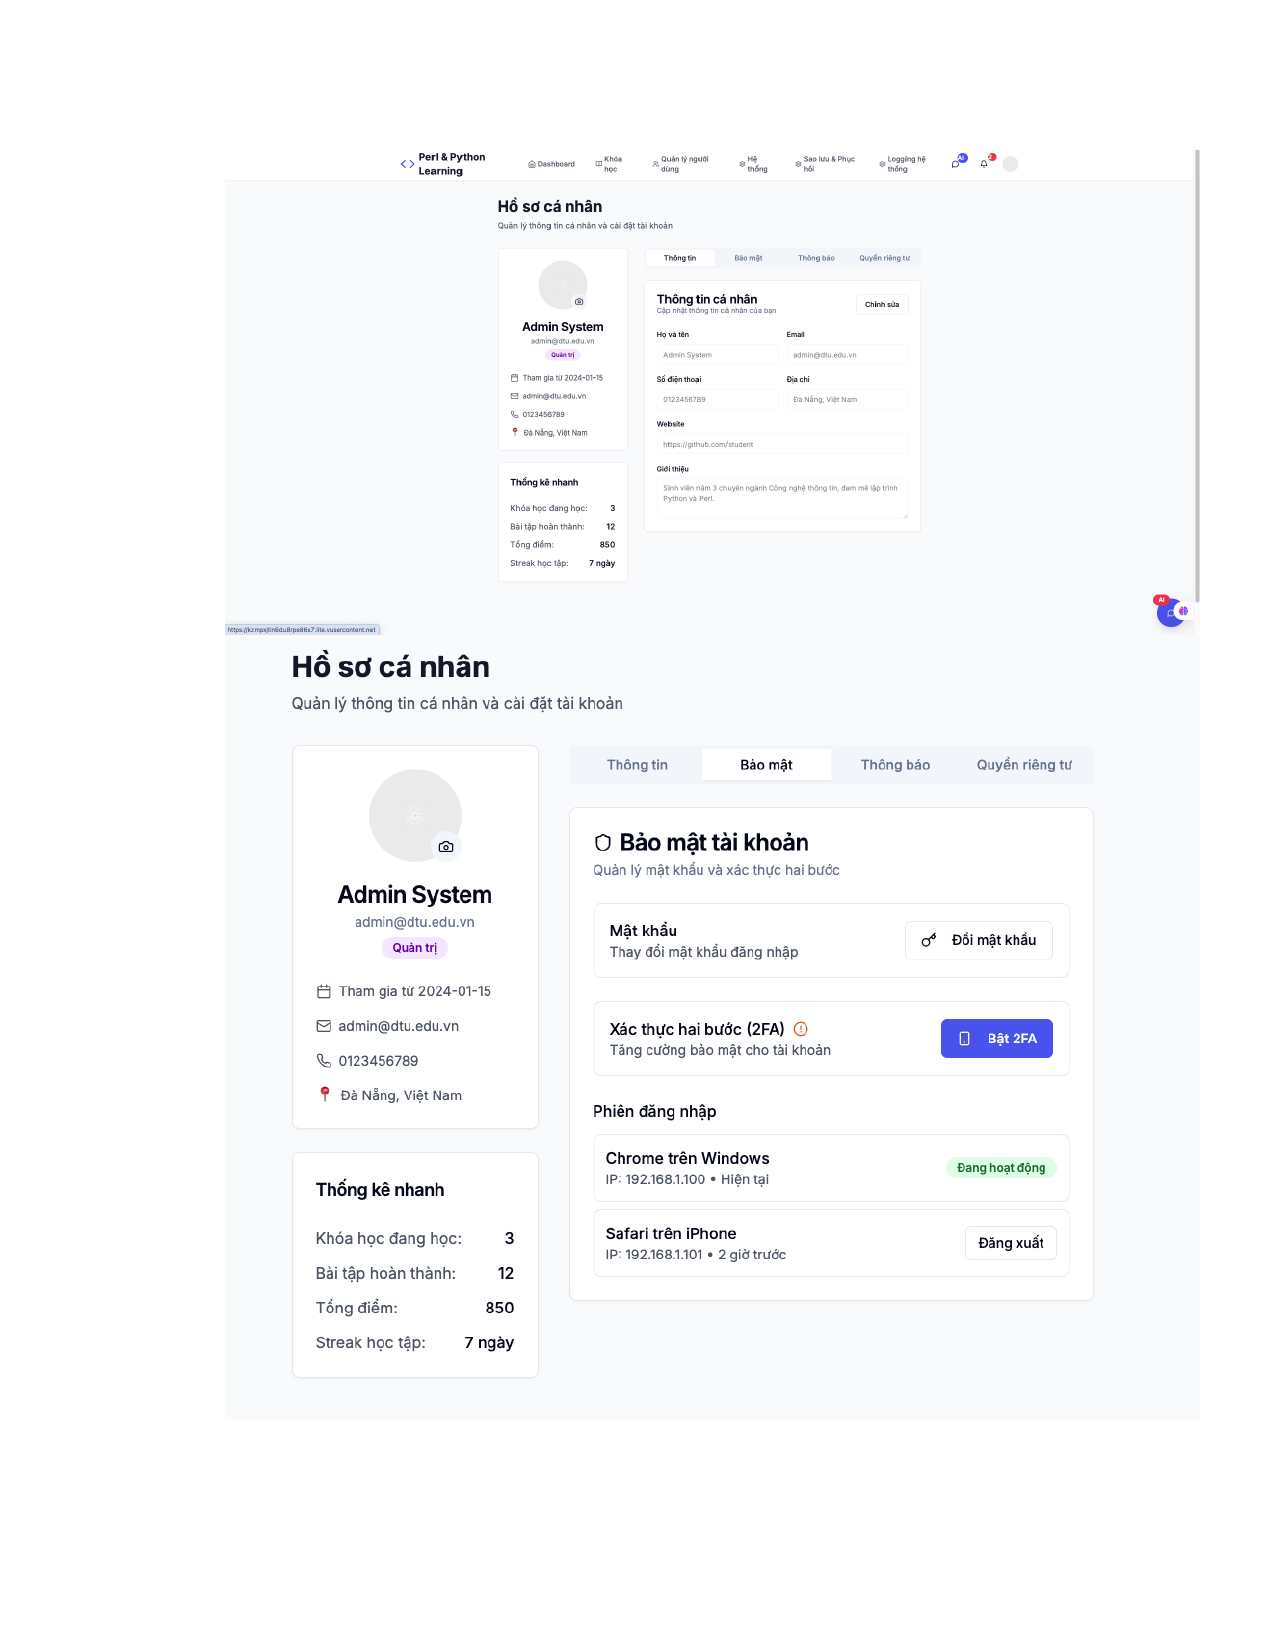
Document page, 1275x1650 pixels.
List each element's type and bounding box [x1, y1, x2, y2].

picture [225, 150, 1200, 1420]
